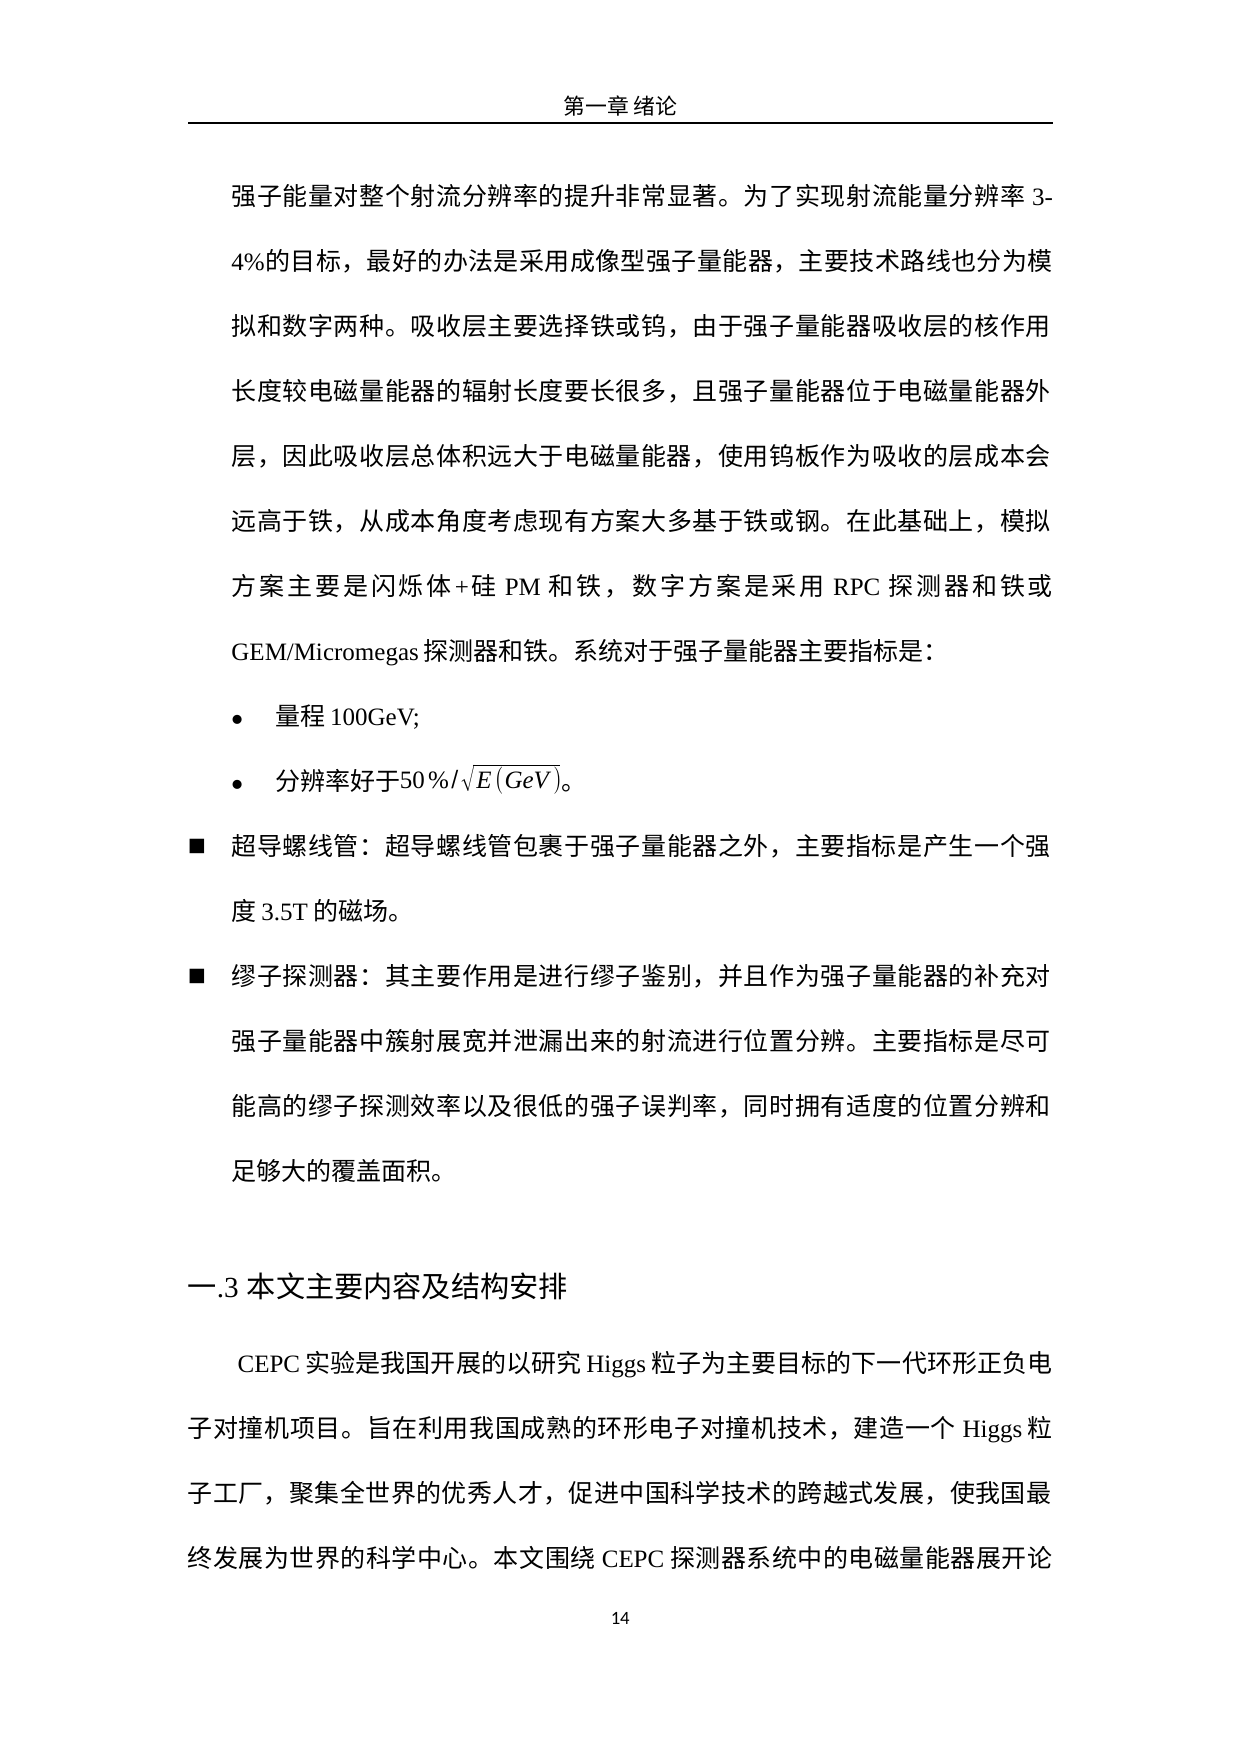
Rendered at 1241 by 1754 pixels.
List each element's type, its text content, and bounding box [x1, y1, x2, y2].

list 超导螺线管：超导螺线管包裹于强子量能器之外，主要指标是产生一个强度3.5T的磁场。 [187, 812, 1053, 942]
list 分辨率好于。 [231, 747, 1053, 812]
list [231, 162, 1053, 682]
subtitle 本文主要内容及结构安排 [187, 1252, 1053, 1317]
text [187, 1329, 1053, 1589]
list 缪子探测器：其主要作用是进行缪子鉴别，并且作为强子量能器的补充对强子量能器中簇射展宽并泄漏出来的射流进行位置分辨。主要指标是尽可能高的缪子探测效率以及很低的强子误判率，同时拥有适度的位置分辨和足够大的覆盖面积。 [187, 942, 1053, 1202]
list 量程100GeV; [231, 682, 1053, 747]
